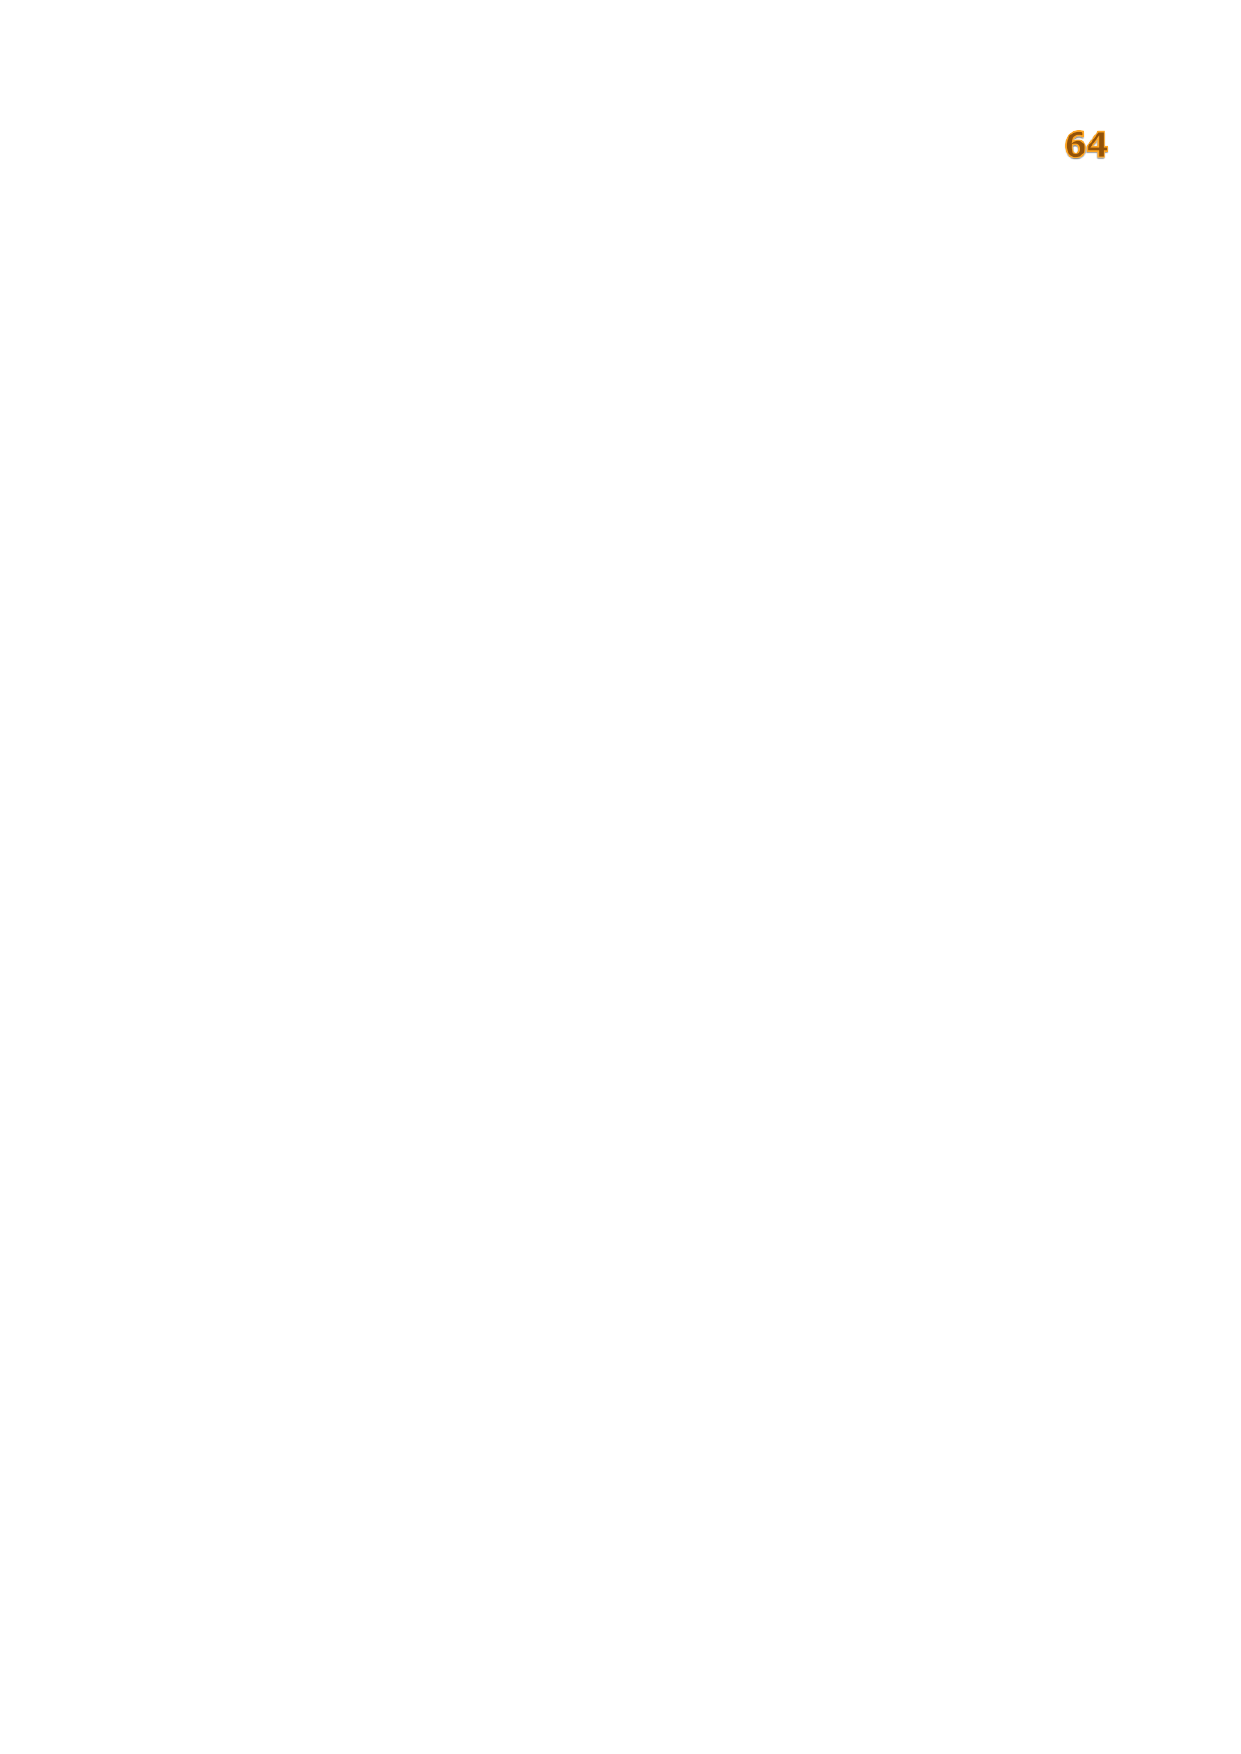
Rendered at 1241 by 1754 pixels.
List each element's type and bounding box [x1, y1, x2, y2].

picture [1064, 130, 1109, 160]
